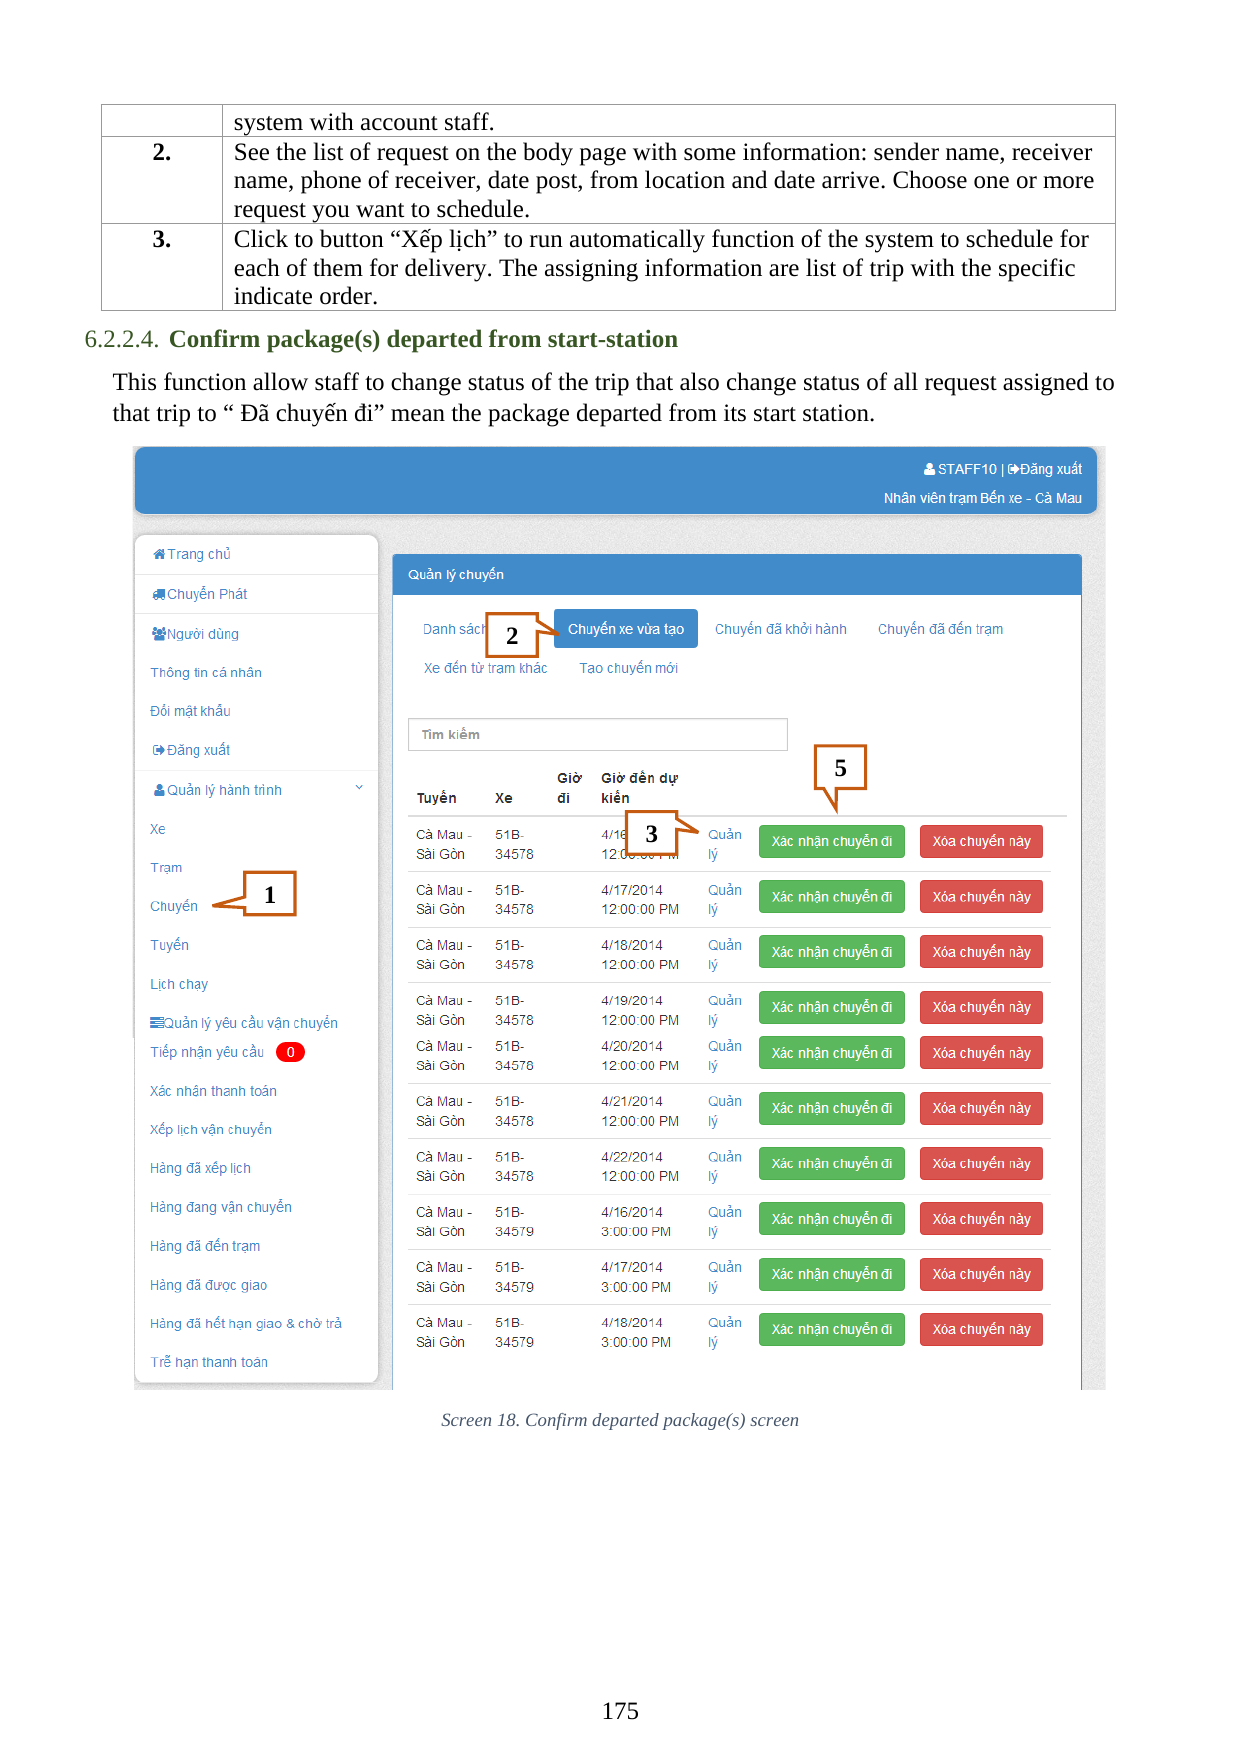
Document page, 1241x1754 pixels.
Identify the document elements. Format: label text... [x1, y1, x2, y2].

subtitle Confirm package(s) departed from start-station [159, 324, 1128, 352]
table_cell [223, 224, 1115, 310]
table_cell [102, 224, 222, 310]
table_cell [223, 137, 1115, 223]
picture [132, 446, 1108, 1390]
text This function allow staff to change status of the trip that also change status of all request assigned to that trip to “ Đã chuyến đi” mean the package departed from its start station. [112, 367, 1128, 427]
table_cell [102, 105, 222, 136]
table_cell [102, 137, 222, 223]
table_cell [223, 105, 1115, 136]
